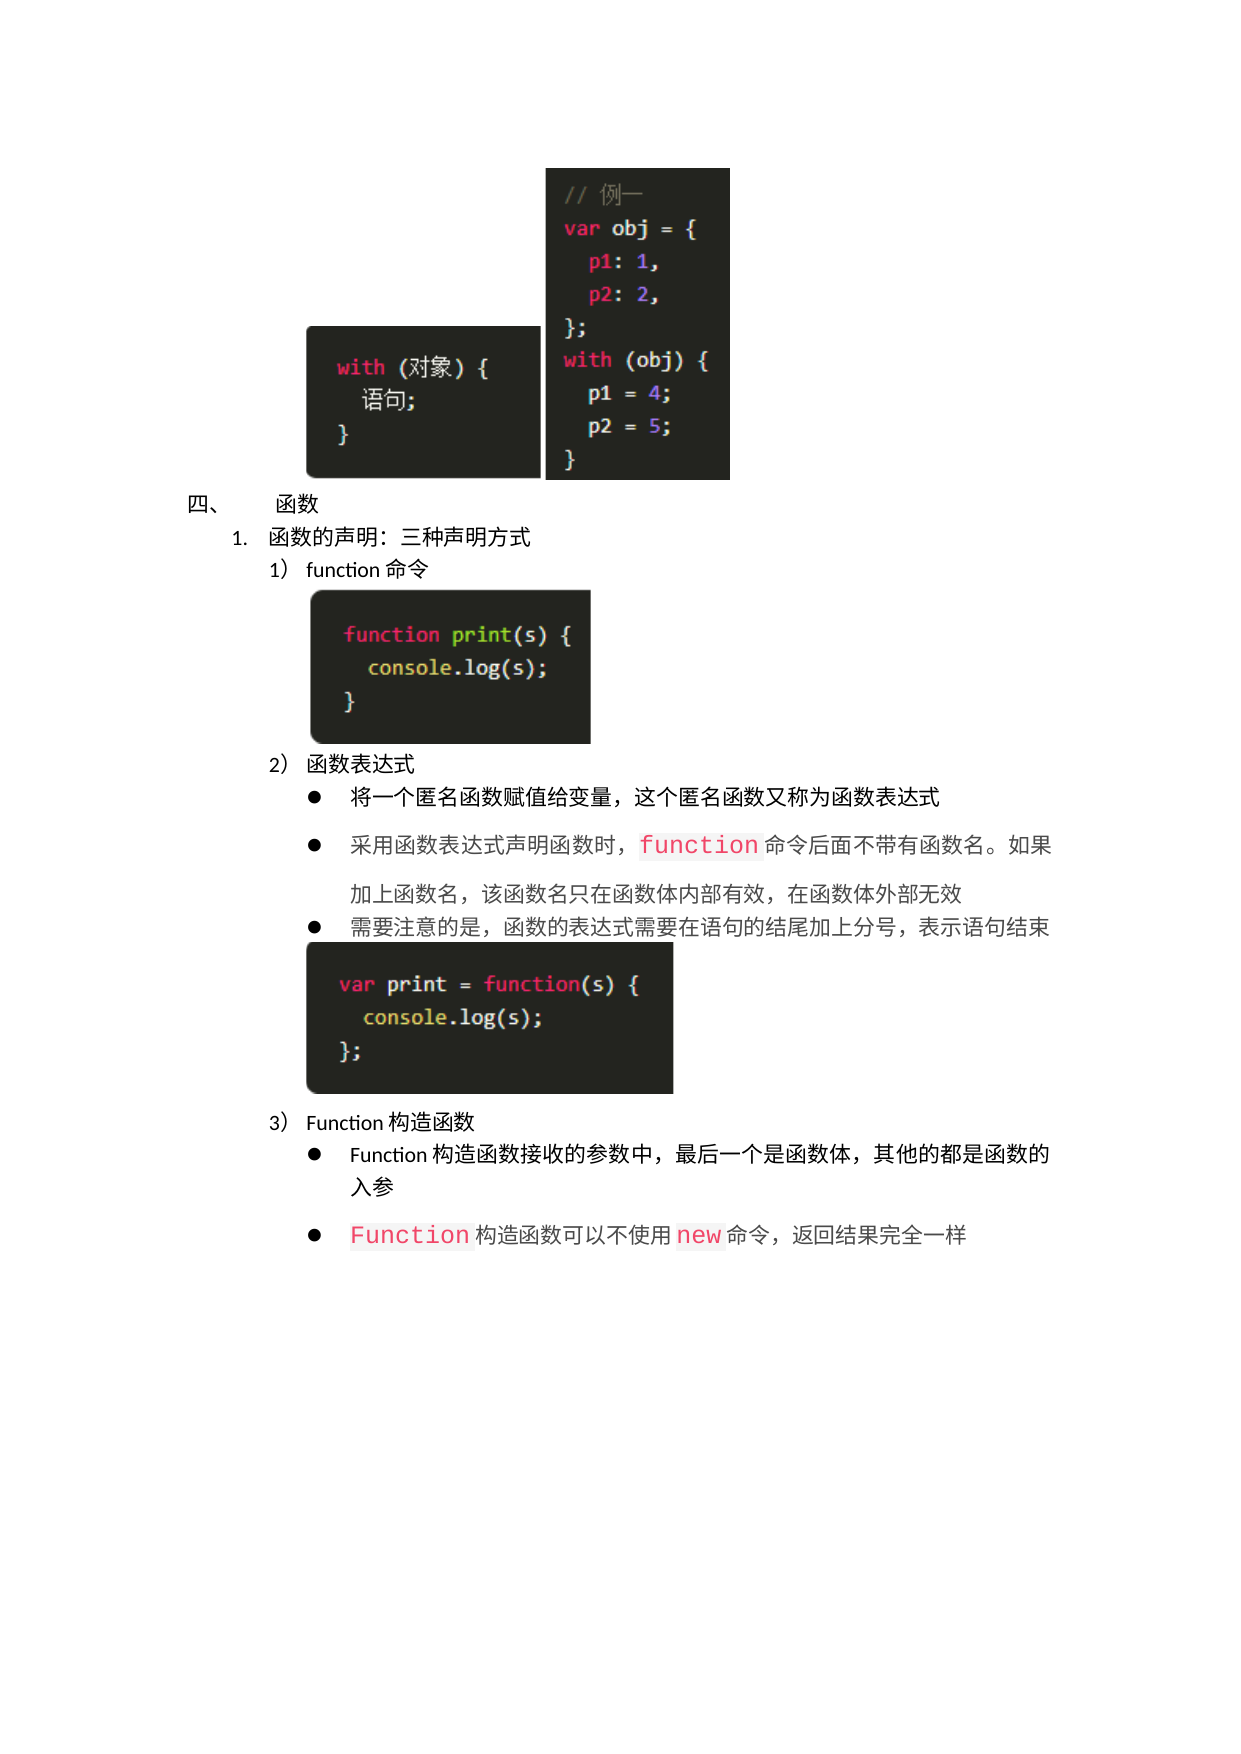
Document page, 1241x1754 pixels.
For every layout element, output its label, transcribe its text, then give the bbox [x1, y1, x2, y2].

picture [306, 942, 674, 1094]
list 函数表达式 [269, 747, 1053, 779]
picture [545, 168, 730, 480]
list Function构造函数 [269, 1104, 1053, 1137]
list Function构造函数接收的参数中，最后一个是函数体，其他的都是函数的入参 [306, 1137, 1053, 1202]
list 函数的声明：三种声明方式 [231, 519, 1053, 552]
list 将一个匿名函数赋值给变量，这个匿名函数又称为函数表达式 [306, 779, 1053, 812]
list function 命令 [269, 552, 1053, 584]
list 函数 [187, 487, 1053, 519]
list 采用函数表达式声明函数时，function命令后面不带有函数名。如果加上函数名，该函数名只在函数体内部有效，在函数体外部无效 [306, 812, 1053, 909]
picture [306, 326, 541, 480]
picture [306, 584, 591, 744]
list 需要注意的是，函数的表达式需要在语句的结尾加上分号，表示语句结束 [306, 909, 1053, 942]
list Function构造函数可以不使用new命令，返回结果完全一样 [306, 1202, 1053, 1267]
